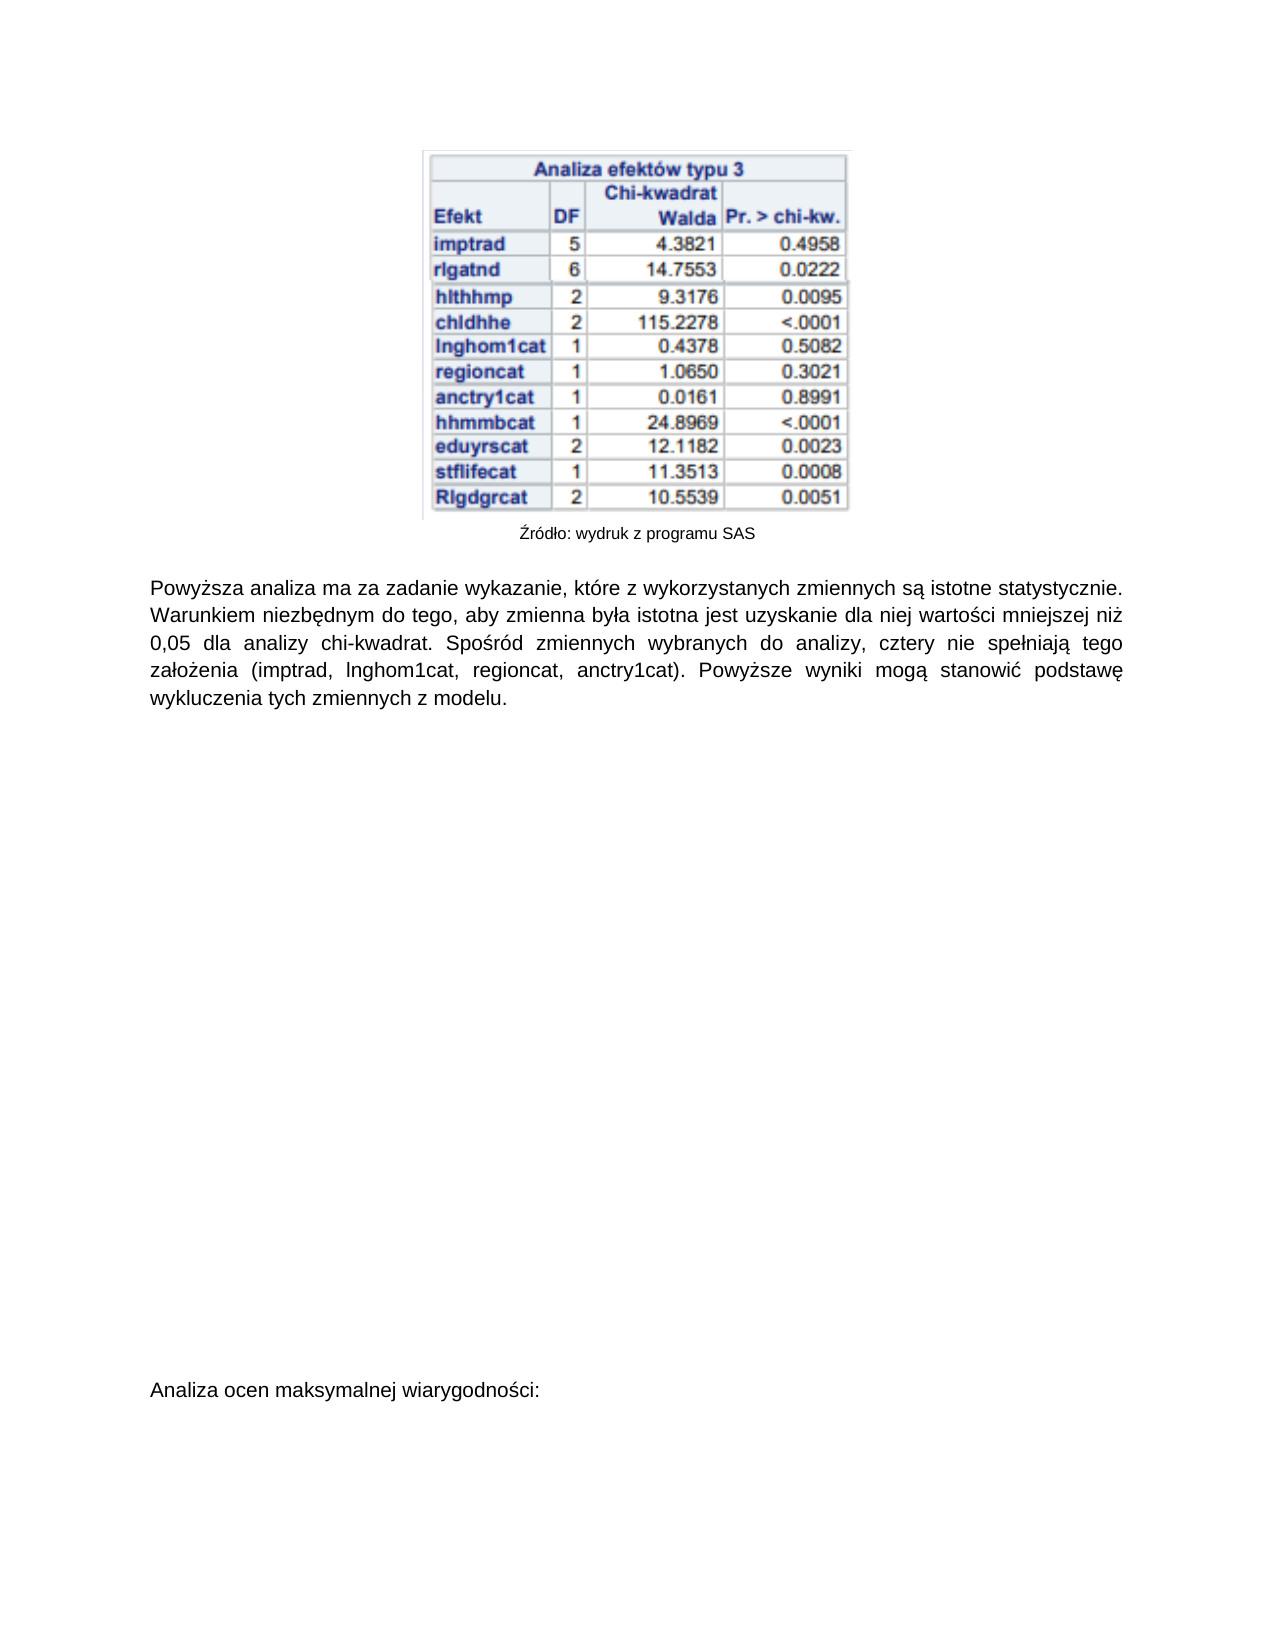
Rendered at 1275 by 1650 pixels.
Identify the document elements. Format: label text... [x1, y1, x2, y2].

text Powyższa analiza ma za zadanie wykazanie, które z wykorzystanych zmiennych są istotne statystycznie. Warunkiem niezbędnym do tego, aby zmienna była istotna jest uzyskanie dla niej wartości mniejszej niż 0,05 dla analizy chi-kwadrat. Spośród zmiennych wybranych do analizy, cztery nie spełniają tego założenia (imptrad, lnghom1cat, regioncat, anctry1cat). Powyższe wyniki mogą stanowić podstawę wykluczenia tych zmiennych z modelu. [150, 576, 1125, 710]
picture [422, 150, 853, 520]
text Źródło: wydruk z programu SAS [150, 524, 1125, 543]
text Analiza ocen maksymalnej wiarygodności: [150, 1378, 1125, 1402]
